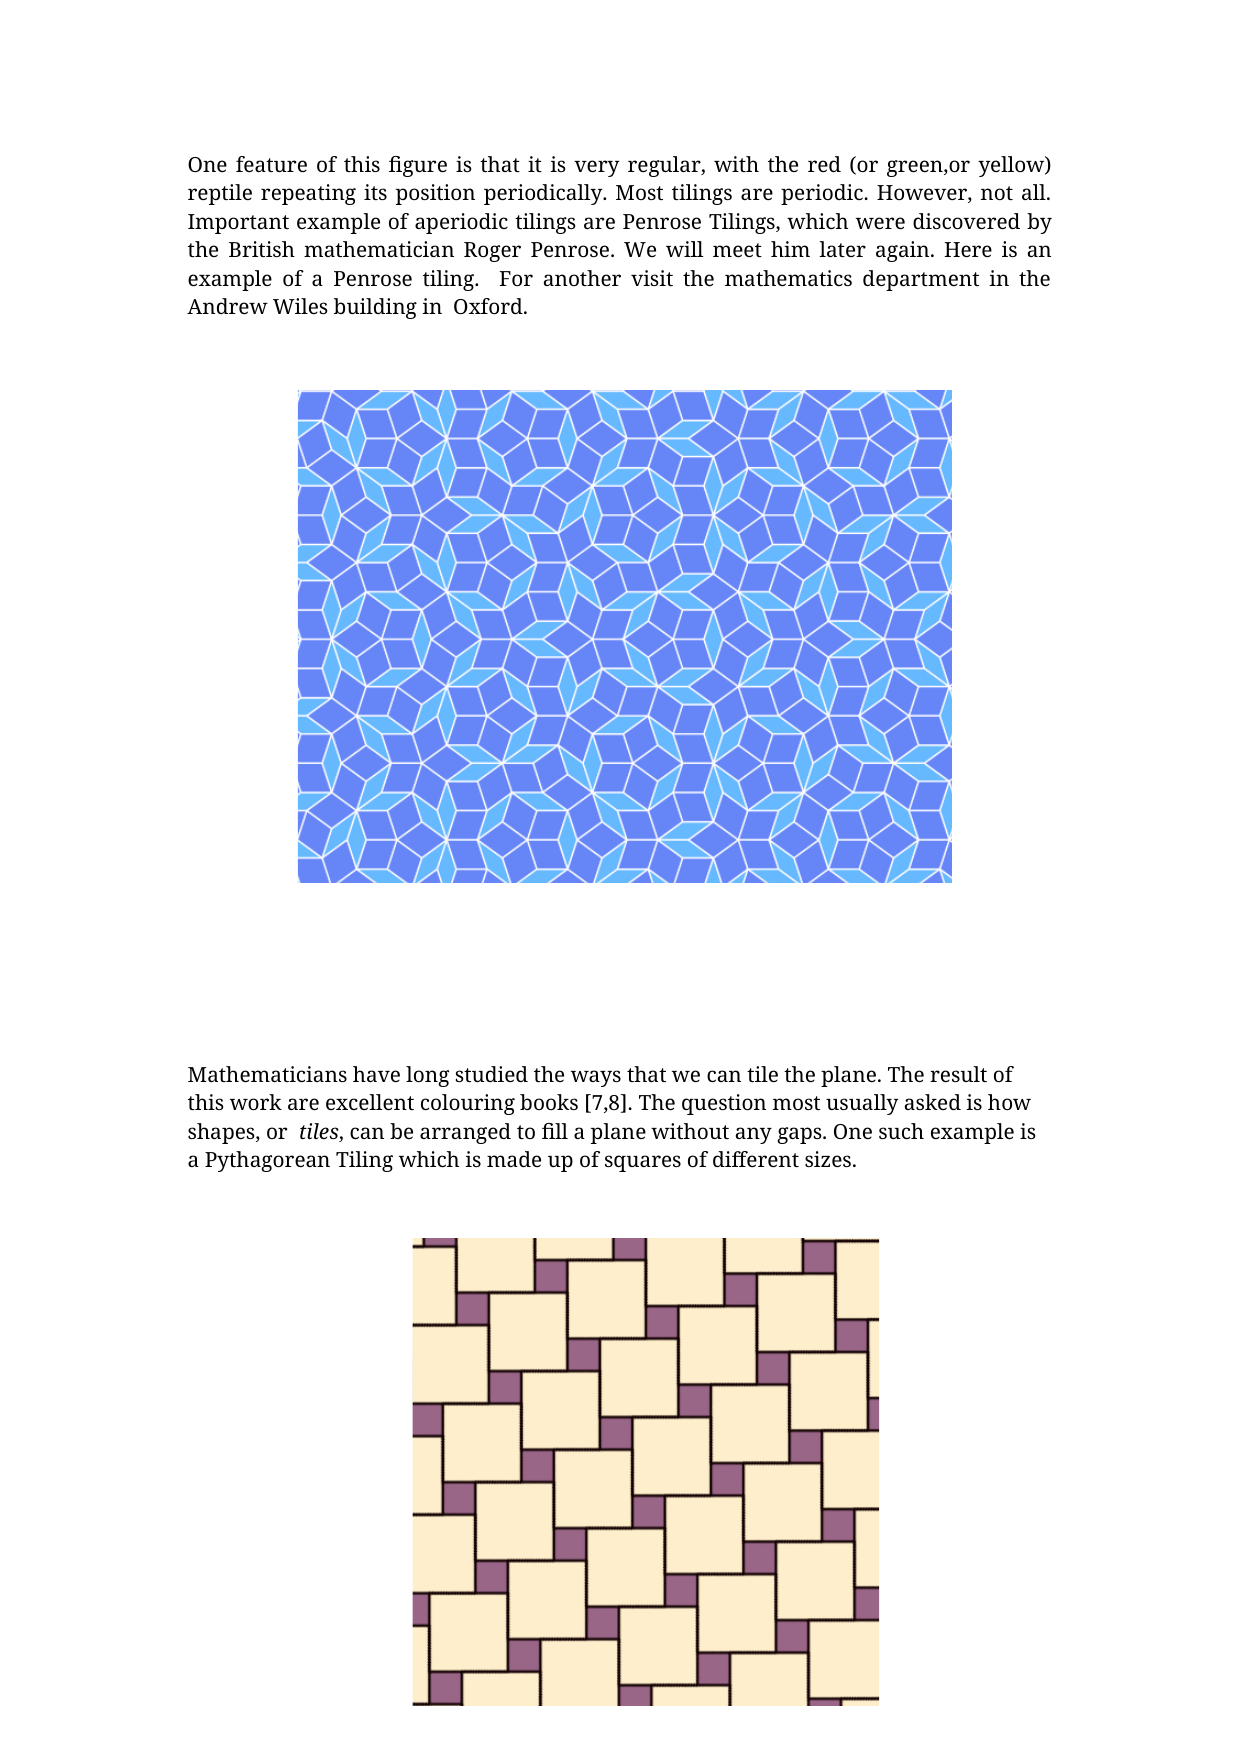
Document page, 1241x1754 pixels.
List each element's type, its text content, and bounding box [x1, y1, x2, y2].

picture [412, 1238, 880, 1706]
text Mathematicians have long studied the ways that we can tile the plane. The result of this work are excellent colouring books [7,8]. The question most usually asked is how shapes, or tiles, can be arranged to fill a plane without any gaps. One such example is a Pythagorean Tiling which is made up of squares of different sizes. [187, 1060, 1053, 1174]
picture [297, 390, 952, 883]
text One feature of this figure is that it is very regular, with the red (or green,or yellow) reptile repeating its position periodically. Most tilings are periodic. However, not all. Important example of aperiodic tilings are Penrose Tilings, which were discovered by the British mathematician Roger Penrose. We will meet him later again. Here is an example of a Penrose tiling. For another visit the mathematics department in the Andrew Wiles building in Oxford. [187, 150, 1053, 321]
